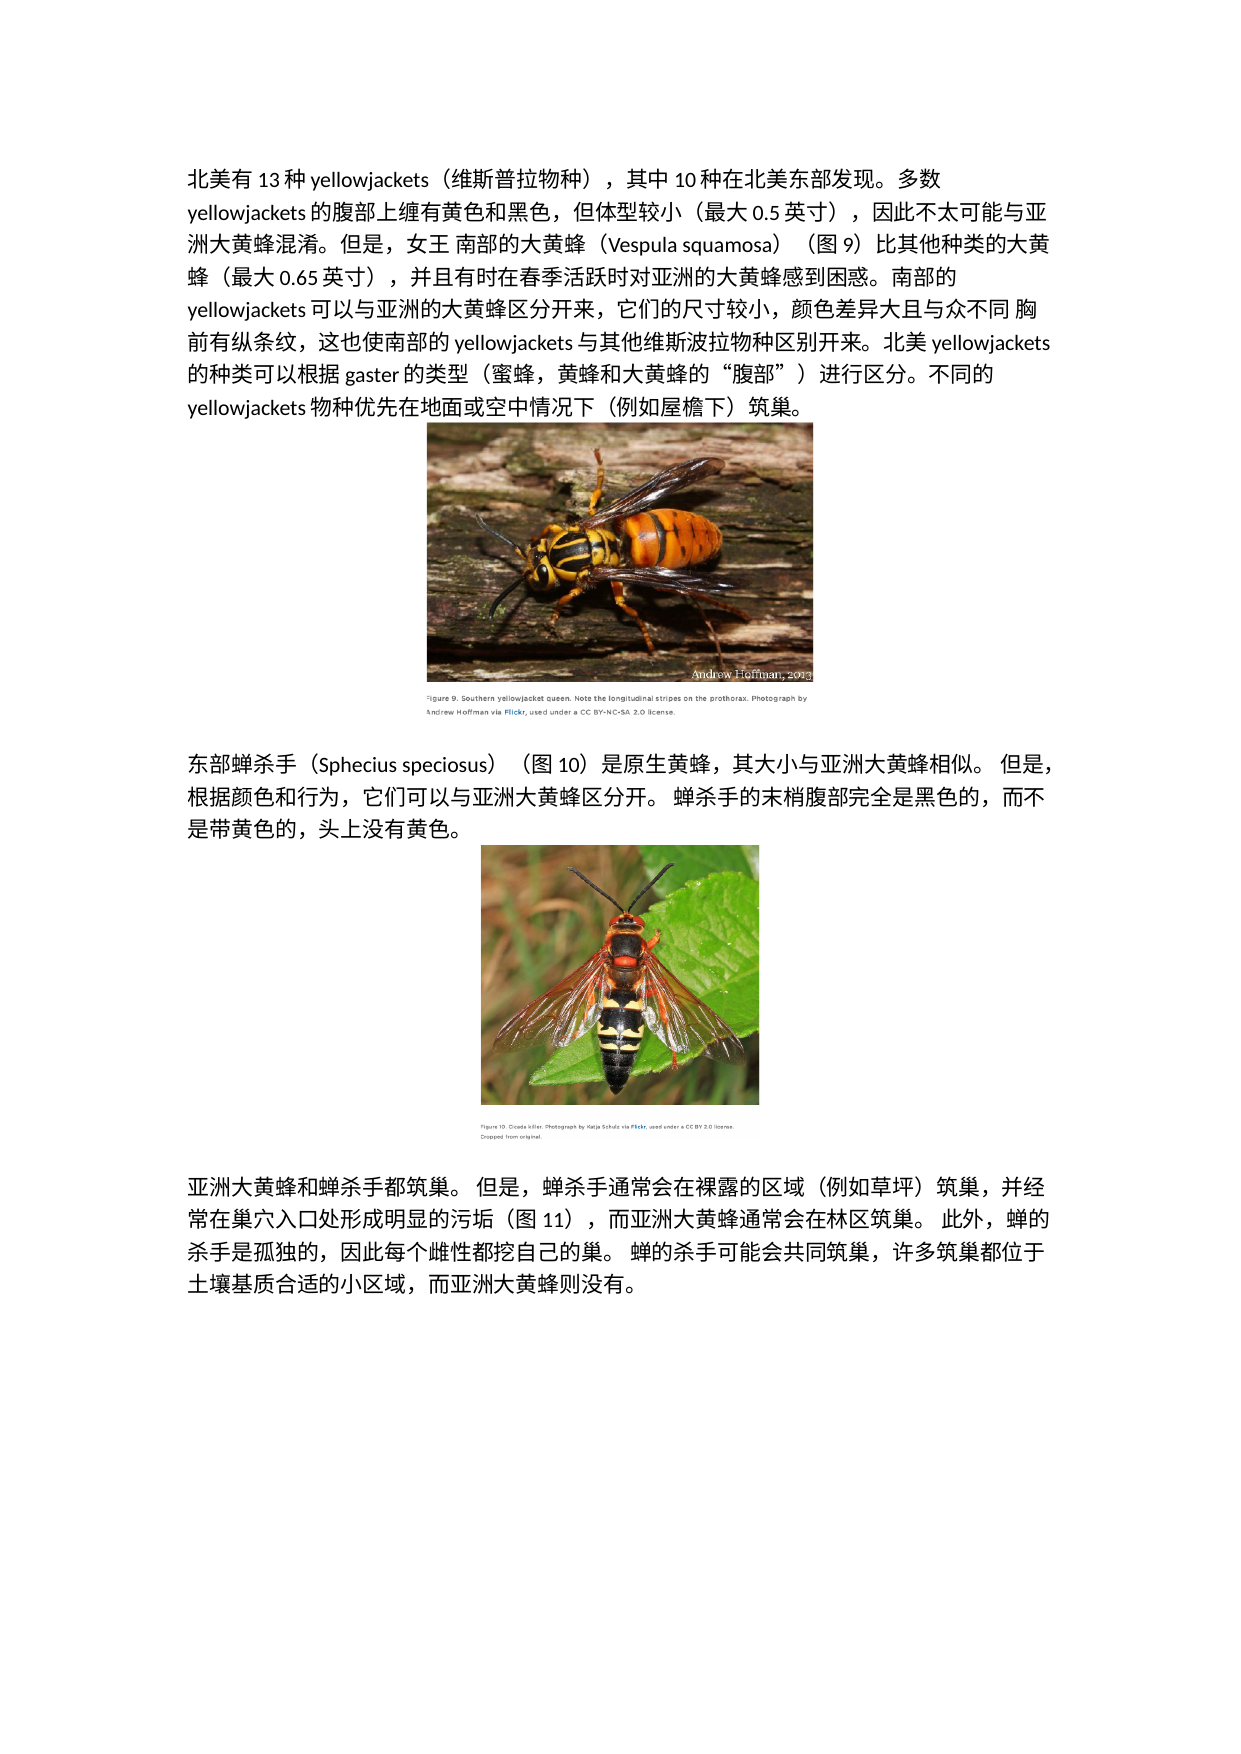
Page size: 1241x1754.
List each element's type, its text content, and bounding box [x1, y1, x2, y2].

text 北美有13种yellowjackets（维斯普拉物种），其中10种在北美东部发现。多数yellowjackets的腹部上缠有黄色和黑色，但体型较小（最大0.5英寸），因此不太可能与亚洲大黄蜂混淆。但是，女王 南部的大黄蜂（Vespula squamosa）（图9）比其他种类的大黄蜂（最大0.65英寸），并且有时在春季活跃时对亚洲的大黄蜂感到困惑。南部的yellowjackets可以与亚洲的大黄蜂区分开来，它们的尺寸较小，颜色差异大且与众不同 胸前有纵条纹，这也使南部的yellowjackets与其他维斯波拉物种区别开来。北美yellowjackets的种类可以根据gaster的类型（蜜蜂，黄蜂和大黄蜂的“腹部”）进行区分。不同的yellowjackets物种优先在地面或空中情况下（例如屋檐下）筑巢。 [187, 162, 1053, 422]
text 亚洲大黄蜂和蝉杀手都筑巢。 但是，蝉杀手通常会在裸露的区域（例如草坪）筑巢，并经常在巢穴入口处形成明显的污垢（图11），而亚洲大黄蜂通常会在林区筑巢。 此外，蝉的杀手是孤独的，因此每个雌性都挖自己的巢。 蝉的杀手可能会共同筑巢，许多筑巢都位于土壤基质合适的小区域，而亚洲大黄蜂则没有。 [187, 1169, 1053, 1299]
text 东部蝉杀手（Sphecius speciosus）（图10）是原生黄蜂，其大小与亚洲大黄蜂相似。 但是，根据颜色和行为，它们可以与亚洲大黄蜂区分开。 蝉杀手的末梢腹部完全是黑色的，而不是带黄色的，头上没有黄色。 [187, 747, 1053, 844]
picture [480, 844, 760, 1140]
picture [426, 422, 814, 718]
